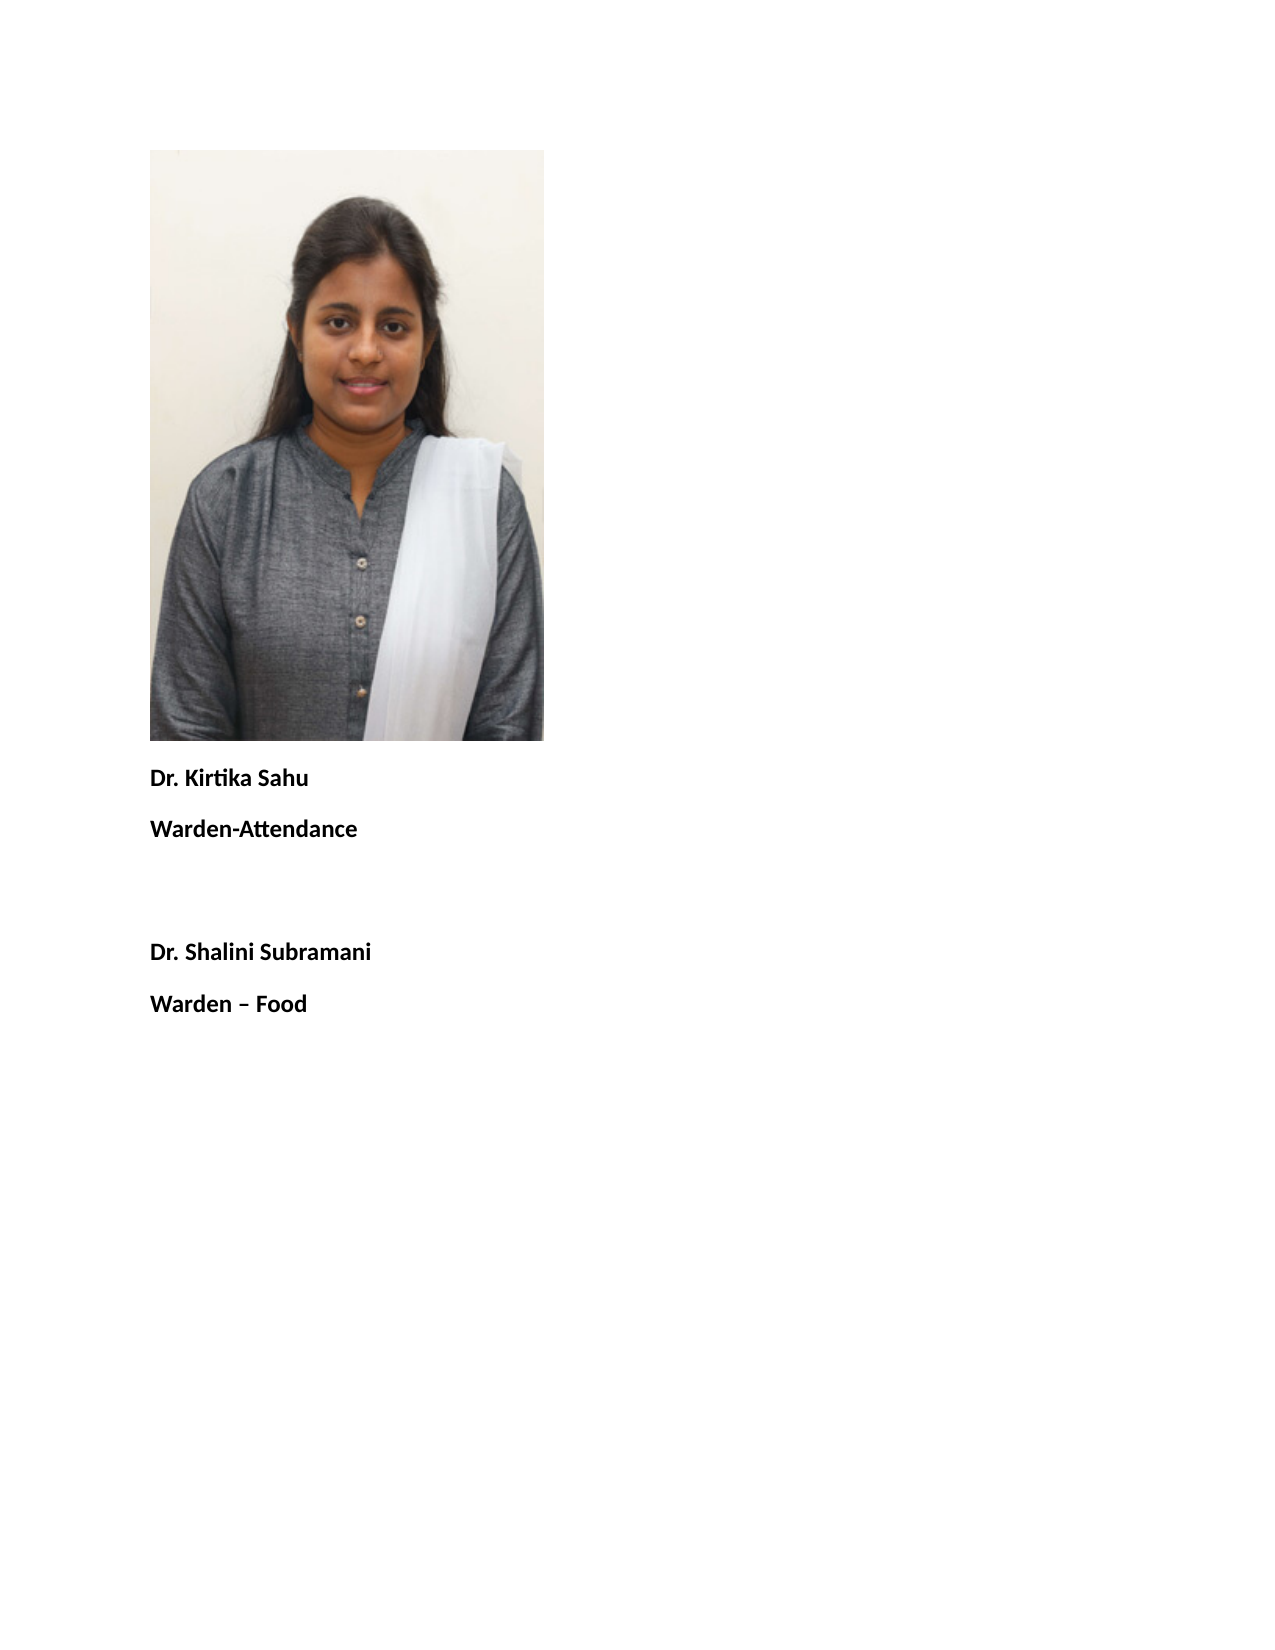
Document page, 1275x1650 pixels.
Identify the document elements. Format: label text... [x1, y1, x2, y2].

text Dr. Shalini Subramani [150, 936, 1125, 967]
text Warden-Attendance [150, 813, 1125, 844]
text Warden – Food [150, 988, 1125, 1018]
picture [150, 150, 544, 741]
text Dr. Kirtika Sahu [150, 762, 1125, 792]
